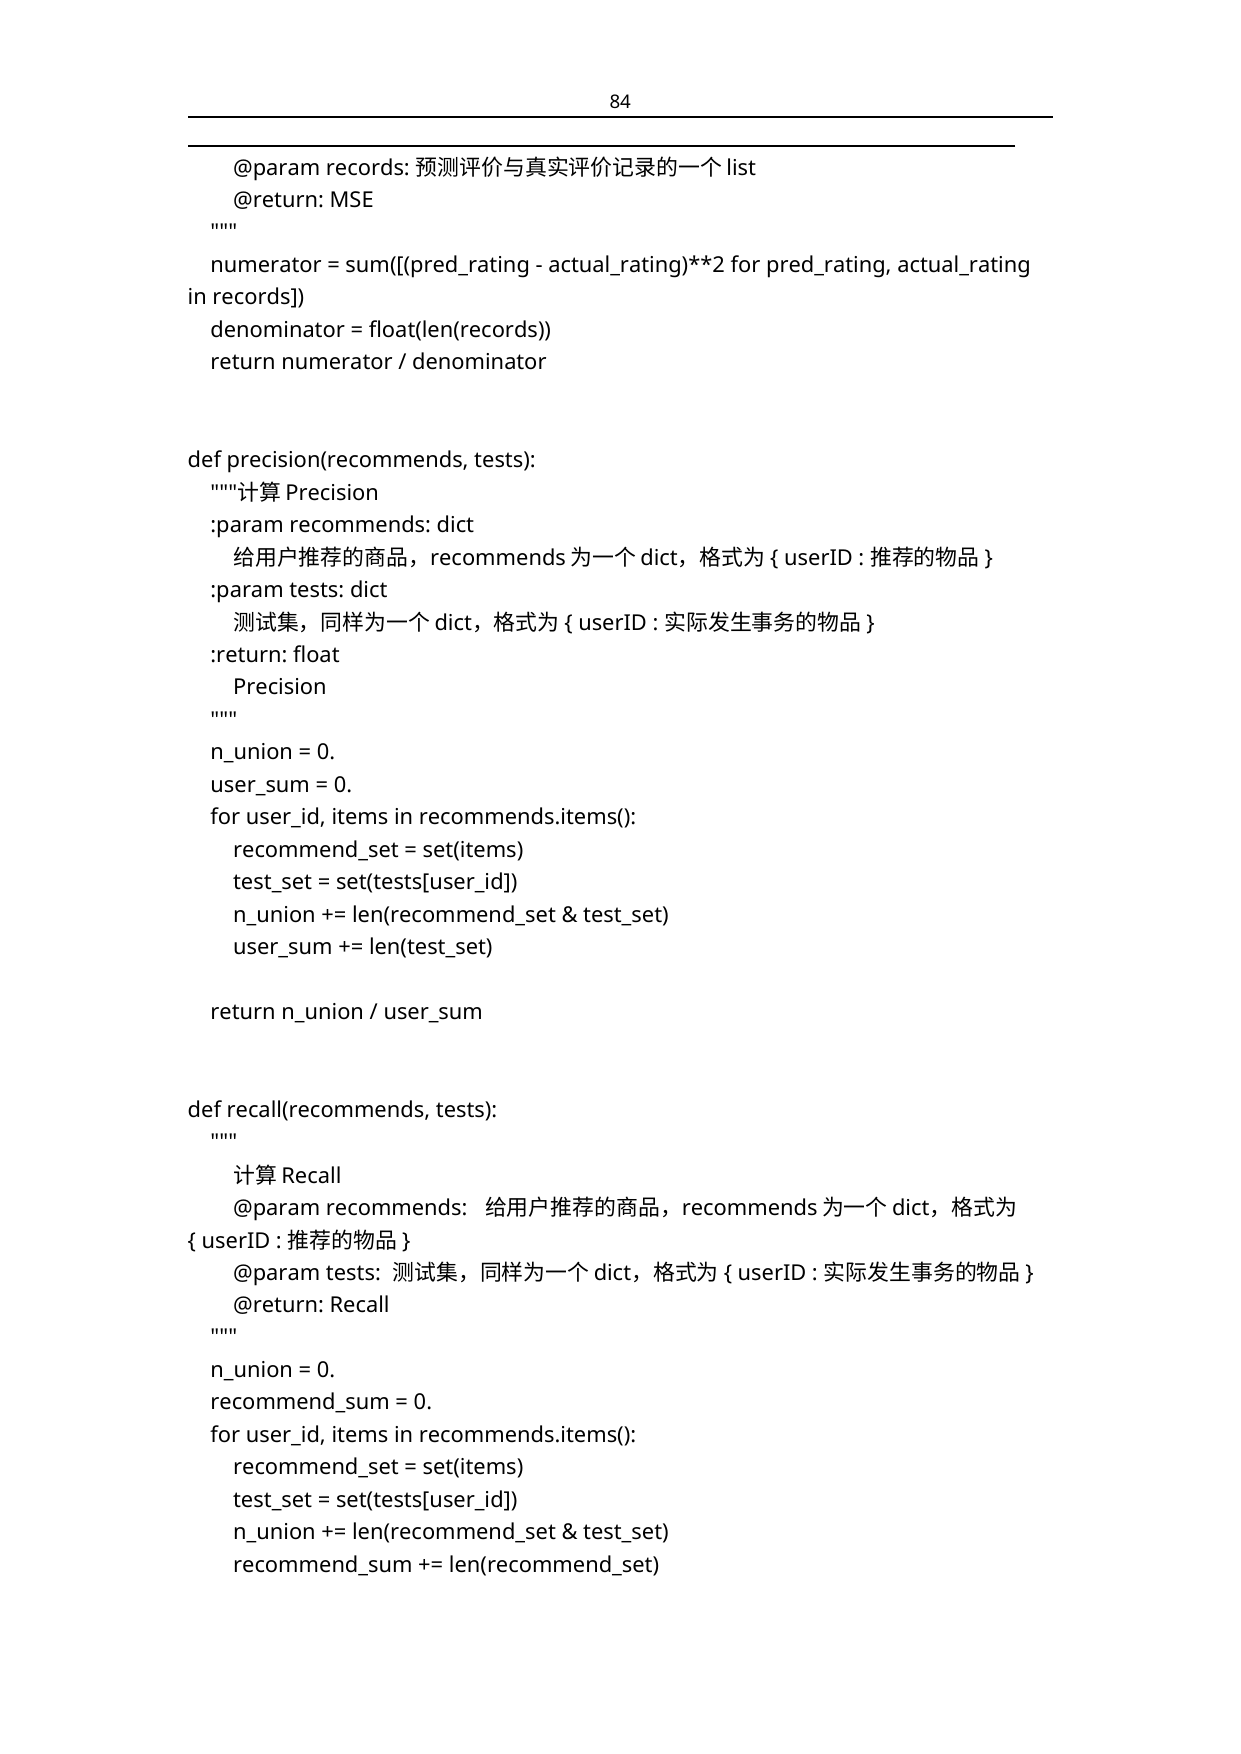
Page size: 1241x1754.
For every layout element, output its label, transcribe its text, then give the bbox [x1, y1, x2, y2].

text test_set = set(tests[user_id]) [187, 1482, 1053, 1515]
text """计算Precision [187, 475, 1053, 507]
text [187, 247, 1053, 312]
text :return: float [187, 637, 1053, 670]
text 测试集，同样为一个dict，格式为 { userID : 实际发生事务的物品 } [187, 605, 1053, 637]
text 给用户推荐的商品，recommends为一个dict，格式为 { userID : 推荐的物品 } [187, 540, 1053, 572]
text recommend_sum = 0. [187, 1385, 1053, 1417]
text for user_id, items in recommends.items(): [187, 800, 1053, 832]
text denominator = float(len(records)) [187, 312, 1053, 345]
text @param tests: 测试集，同样为一个dict，格式为 { userID : 实际发生事务的物品 } [187, 1255, 1053, 1287]
text Precision [187, 670, 1053, 702]
text """ [187, 1320, 1053, 1352]
text return numerator / denominator [187, 345, 1053, 377]
text """ [187, 702, 1053, 735]
text @return: MSE [187, 182, 1053, 215]
text return n_union / user_sum [187, 995, 1053, 1027]
text n_union = 0. [187, 1352, 1053, 1385]
text """ [187, 215, 1053, 247]
text test_set = set(tests[user_id]) [187, 865, 1053, 897]
text @param recommends: 给用户推荐的商品，recommends为一个dict，格式为 { userID : 推荐的物品 } [187, 1190, 1053, 1255]
text @return: Recall [187, 1287, 1053, 1320]
text for user_id, items in recommends.items(): [187, 1417, 1053, 1450]
text 计算Recall [187, 1157, 1053, 1190]
text recommend_set = set(items) [187, 1450, 1053, 1482]
text user_sum = 0. [187, 767, 1053, 800]
text recommend_set = set(items) [187, 832, 1053, 865]
text n_union += len(recommend_set & test_set) [187, 1515, 1053, 1547]
text :param tests: dict [187, 572, 1053, 605]
text recommend_sum += len(recommend_set) [187, 1547, 1053, 1580]
text @param records: 预测评价与真实评价记录的一个list [187, 150, 1053, 182]
text def recall(recommends, tests): [187, 1092, 1053, 1125]
text def precision(recommends, tests): [187, 442, 1053, 475]
text user_sum += len(test_set) [187, 930, 1053, 962]
text n_union += len(recommend_set & test_set) [187, 897, 1053, 930]
text n_union = 0. [187, 735, 1053, 767]
text :param recommends: dict [187, 507, 1053, 540]
text """ [187, 1125, 1053, 1157]
